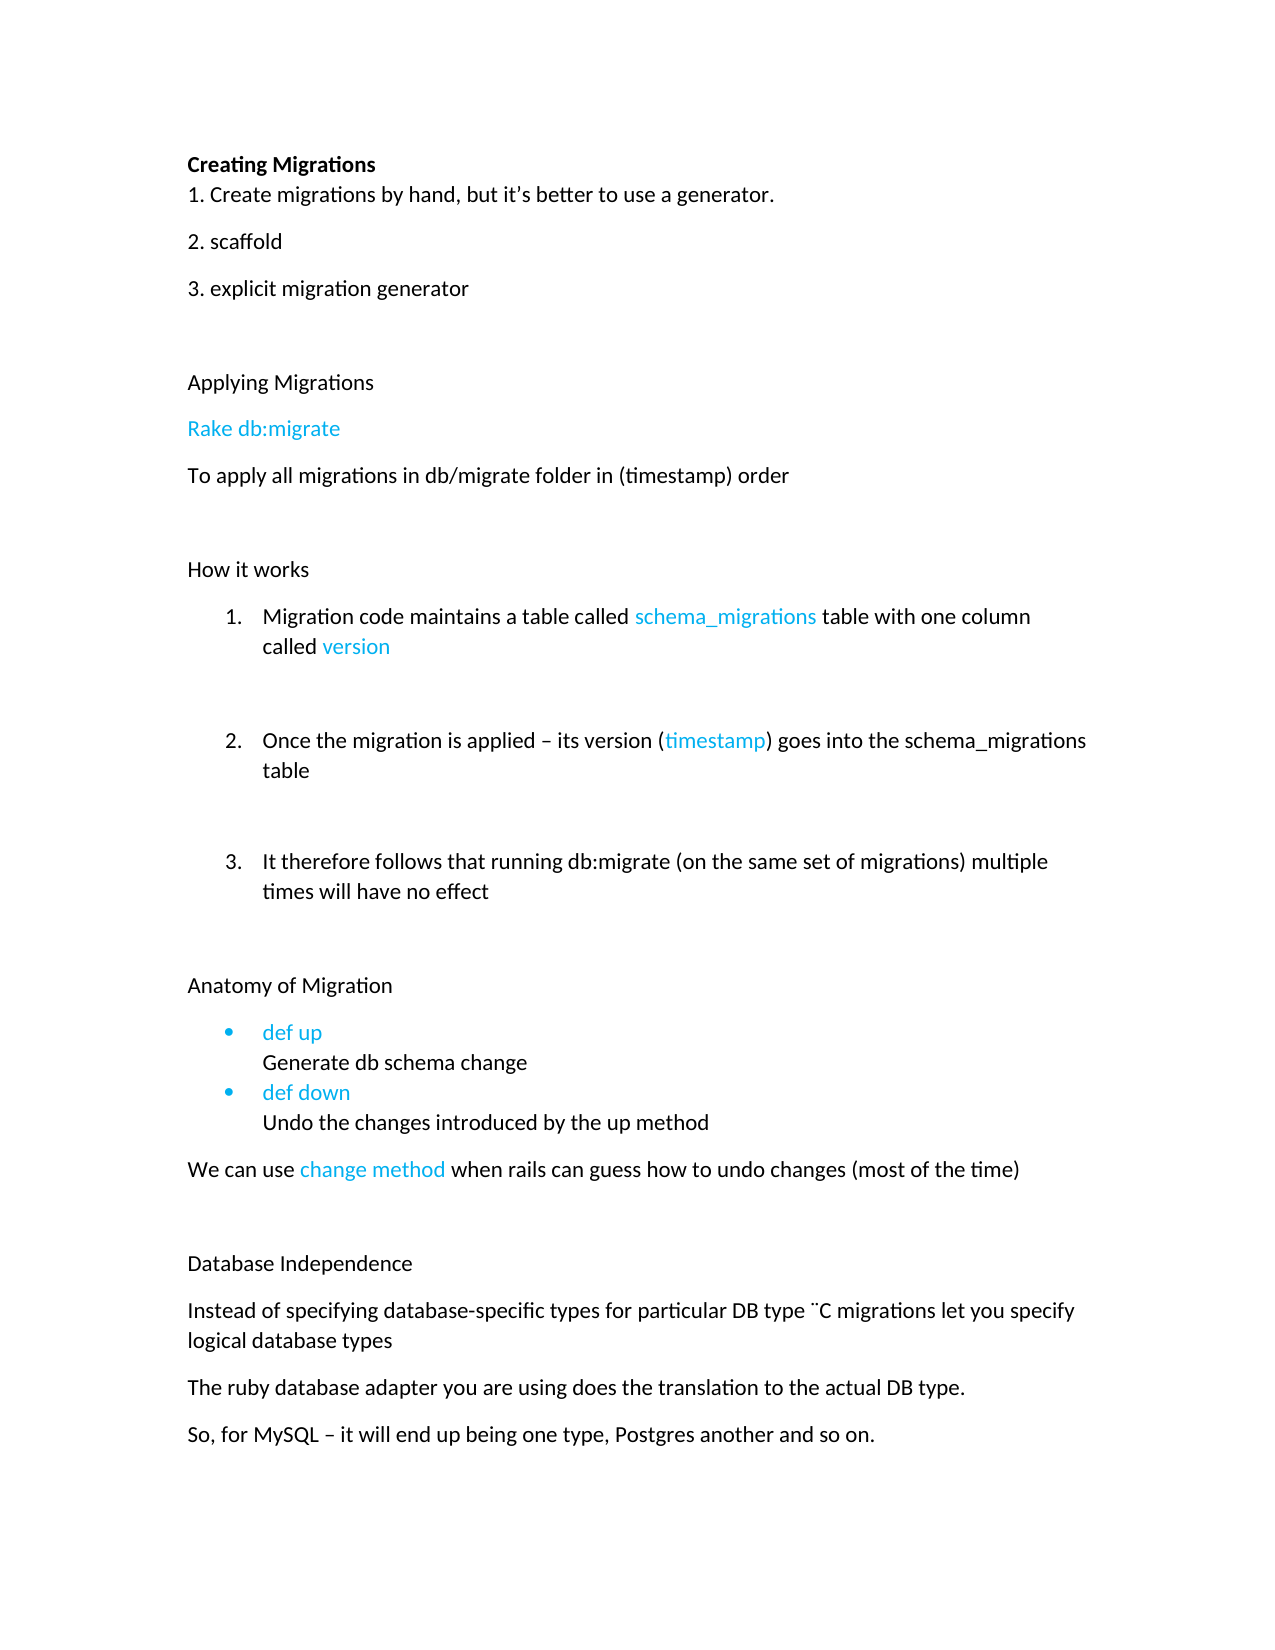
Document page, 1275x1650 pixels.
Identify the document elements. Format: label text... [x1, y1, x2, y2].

text Creating Migrations 1. Create migrations by hand, but it’s better to use a generator. [187, 150, 1087, 208]
text The ruby database adapter you are using does the translation to the actual DB type. [187, 1373, 1087, 1401]
text 3. explicit migration generator [187, 274, 1087, 302]
list Once the migration is applied – its version (timestamp) goes into the schema_migrations table [225, 726, 1087, 784]
list Generate db schema change [262, 1048, 1087, 1076]
text Rake db:migrate [187, 414, 1087, 443]
text So, for MySQL – it will end up being one type, Postgres another and so on. [187, 1420, 1087, 1448]
text Instead of specifying database-specific types for particular DB type ¨C migrations let you specify logical database types [187, 1296, 1087, 1354]
text Anatomy of Migration [187, 971, 1087, 999]
text To apply all migrations in db/migrate folder in (timestamp) order [187, 461, 1087, 489]
text Database Independence [187, 1249, 1087, 1277]
text Applying Migrations [187, 368, 1087, 396]
list Undo the changes introduced by the up method [262, 1108, 1087, 1136]
text 2. scaffold [187, 227, 1087, 255]
text We can use change method when rails can guess how to undo changes (most of the time) [187, 1155, 1087, 1183]
list def up [225, 1018, 1087, 1046]
list It therefore follows that running db:migrate (on the same set of migrations) multiple times will have no effect [225, 847, 1087, 905]
list Migration code maintains a table called schema_migrations table with one column called version [225, 602, 1087, 660]
text How it works [187, 555, 1087, 583]
list def down [225, 1078, 1087, 1106]
